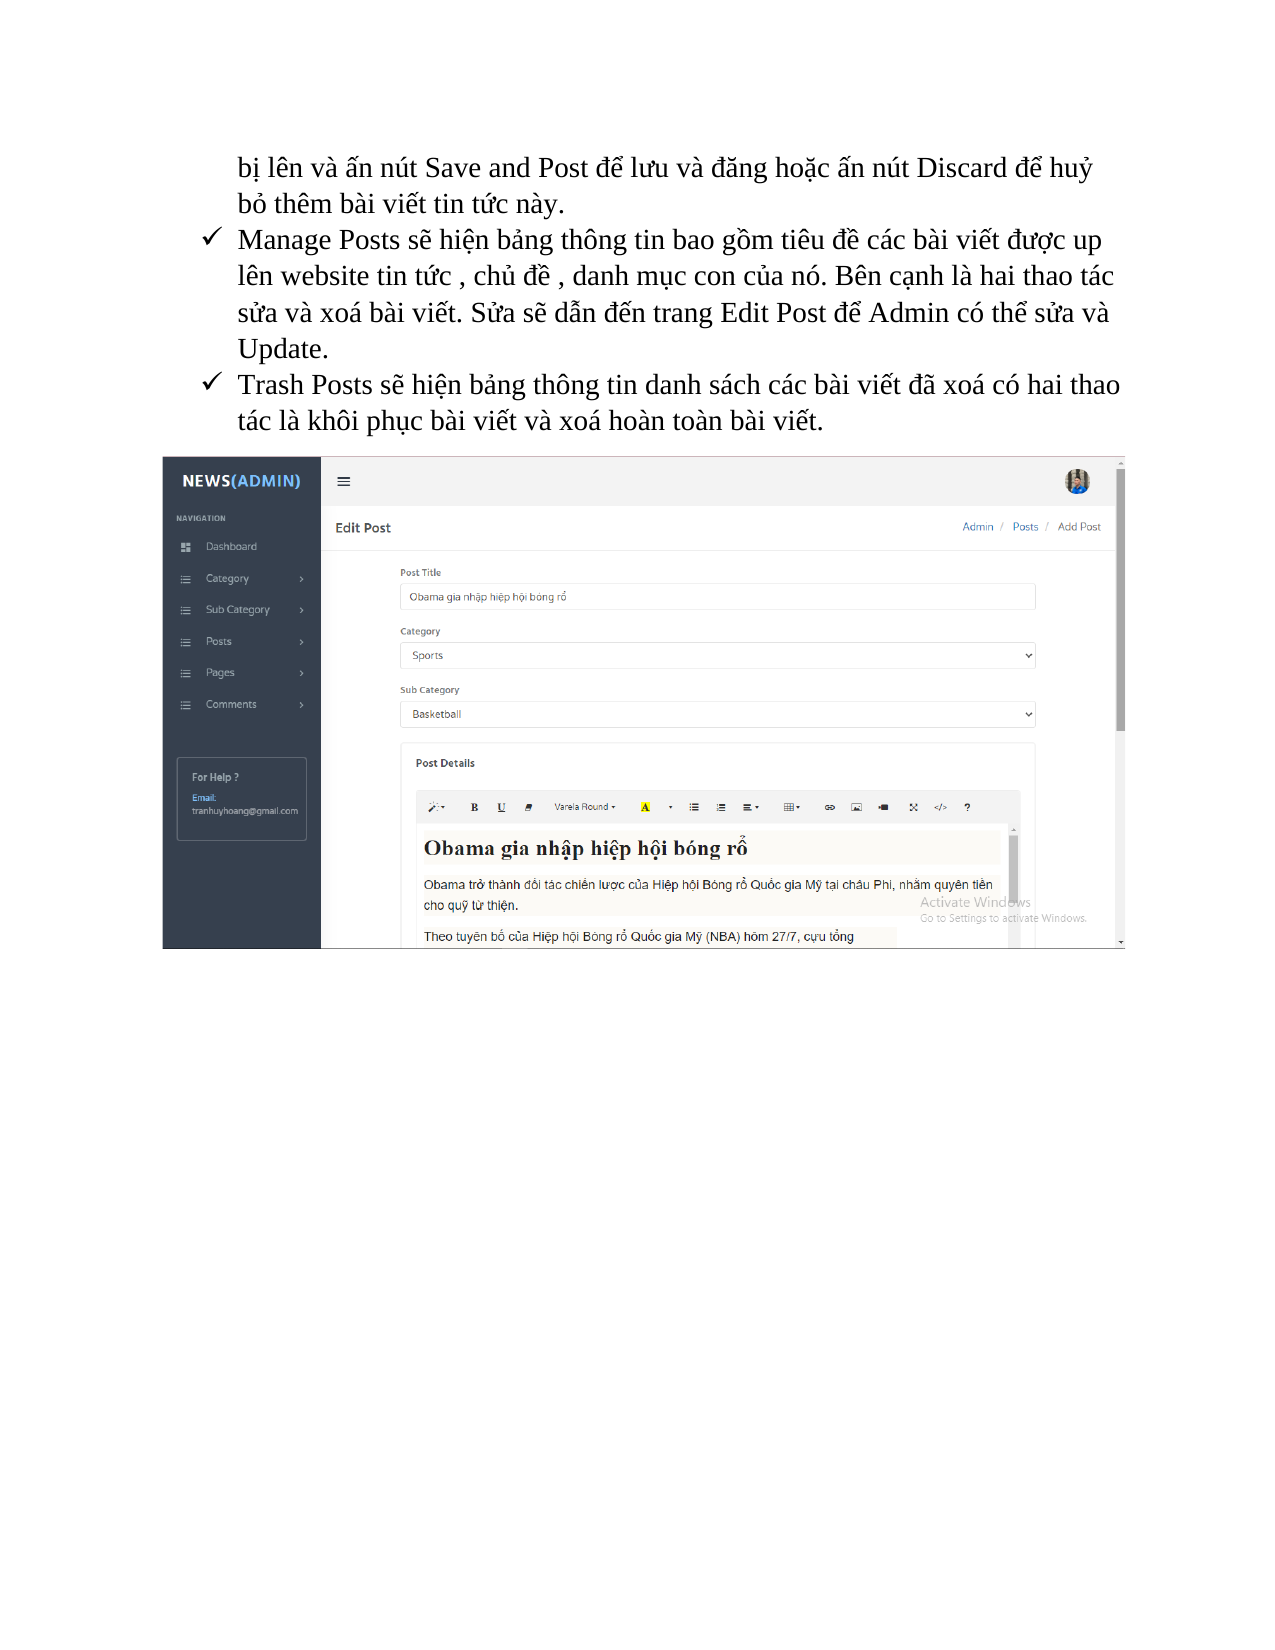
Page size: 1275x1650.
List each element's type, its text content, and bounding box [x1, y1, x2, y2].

list Manage Posts sẽ hiện bảng thông tin bao gồm tiêu đề các bài viết được up lên website tin tức , chủ đề , danh mục con của nó. Bên cạnh là hai thao tác sửa và xoá bài viết. Sửa sẽ dẫn đến trang Edit Post để Admin có thể sửa và Update. [200, 222, 1125, 364]
picture [162, 456, 1125, 949]
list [200, 150, 1125, 220]
list Trash Posts sẽ hiện bảng thông tin danh sách các bài viết đã xoá có hai thao tác là khôi phục bài viết và xoá hoàn toàn bài viết. [200, 367, 1125, 437]
